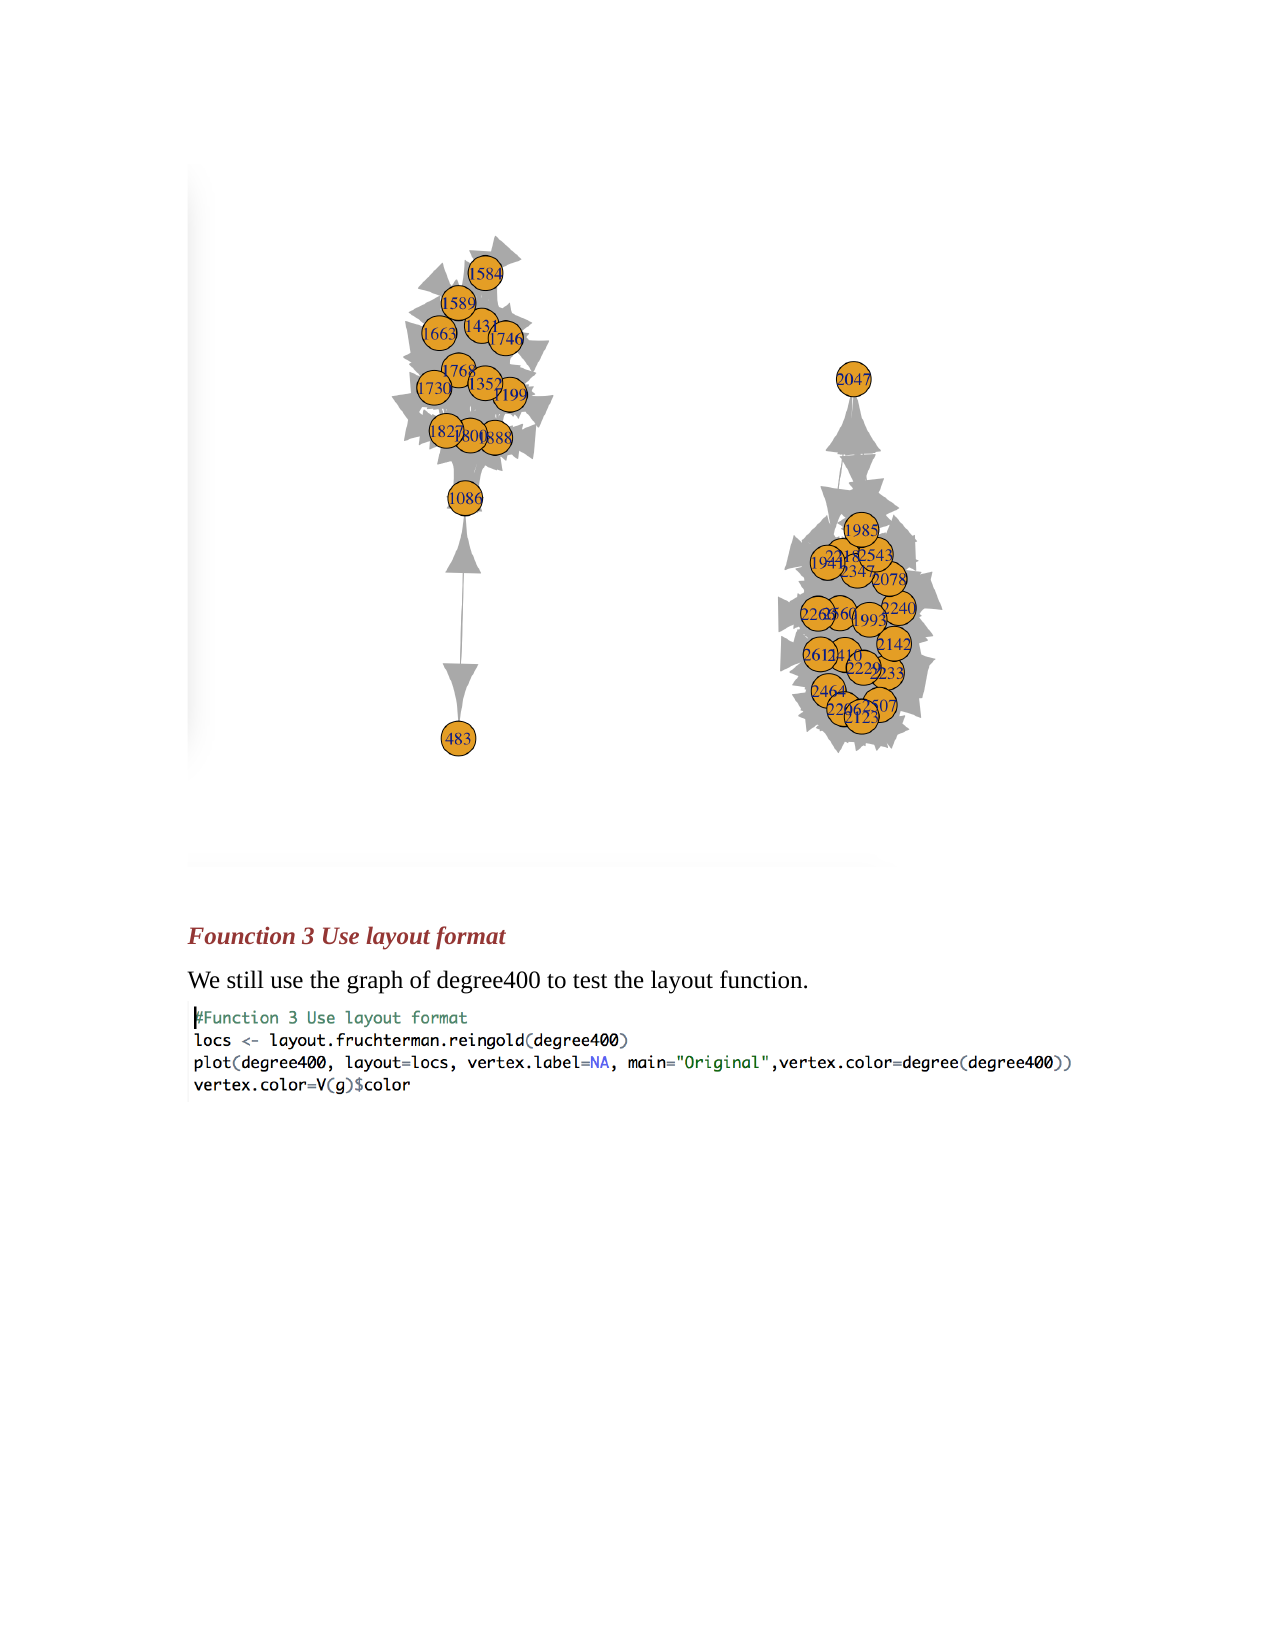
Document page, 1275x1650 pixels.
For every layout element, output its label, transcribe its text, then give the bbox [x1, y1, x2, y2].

picture [187, 1001, 1088, 1102]
text Founction 3 Use layout format [187, 913, 1087, 957]
text We still use the graph of degree400 to test the layout function. [187, 957, 1087, 1001]
picture [187, 164, 1088, 867]
